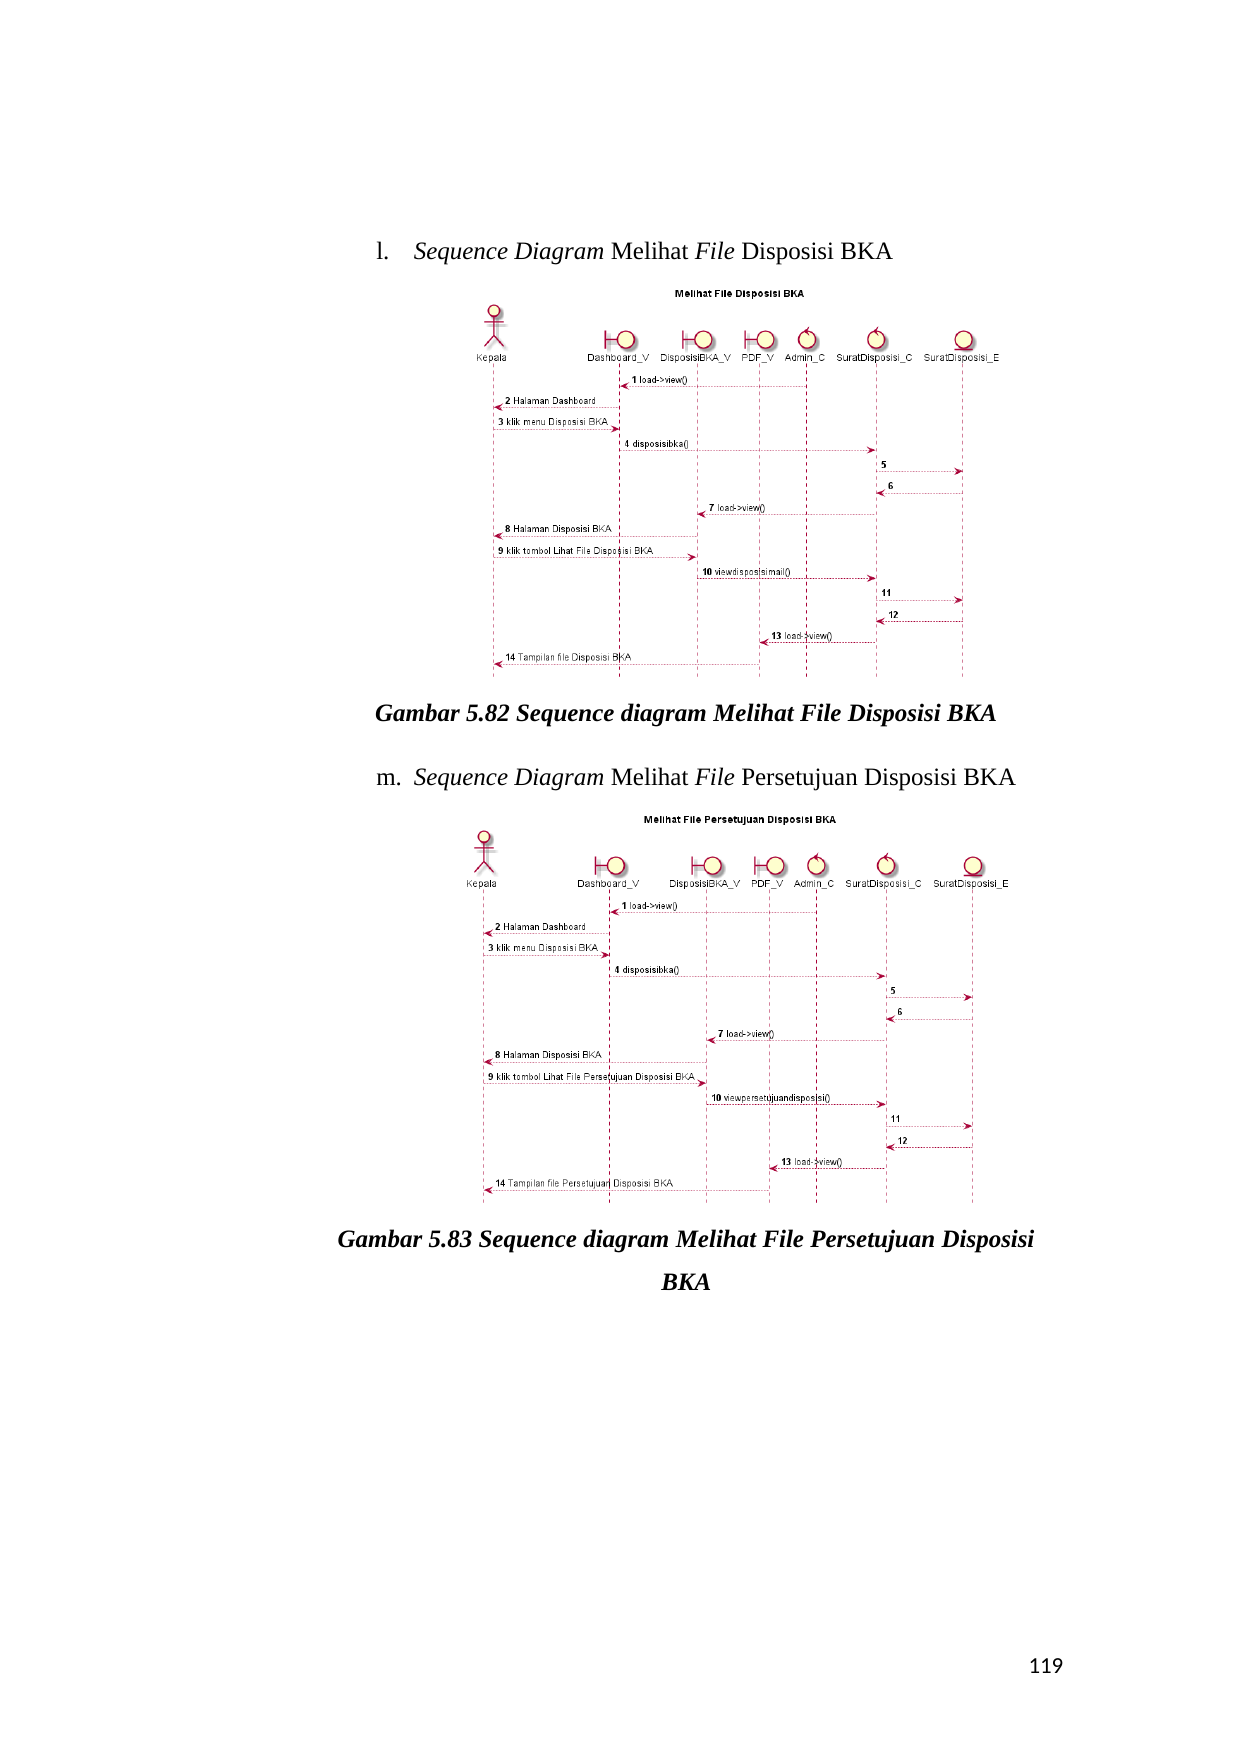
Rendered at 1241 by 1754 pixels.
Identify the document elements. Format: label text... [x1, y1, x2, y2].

text Gambar 5.82 Sequence diagram Melihat File Disposisi BKA [311, 698, 1063, 727]
picture [461, 805, 1016, 1210]
list Sequence Diagram Melihat File Persetujuan Disposisi BKA [376, 762, 1063, 791]
picture [470, 279, 1006, 684]
text Gambar 5.83 Sequence diagram Melihat File Persetujuan Disposisi BKA [311, 1224, 1063, 1296]
list Sequence Diagram Melihat File Disposisi BKA [376, 236, 1063, 265]
